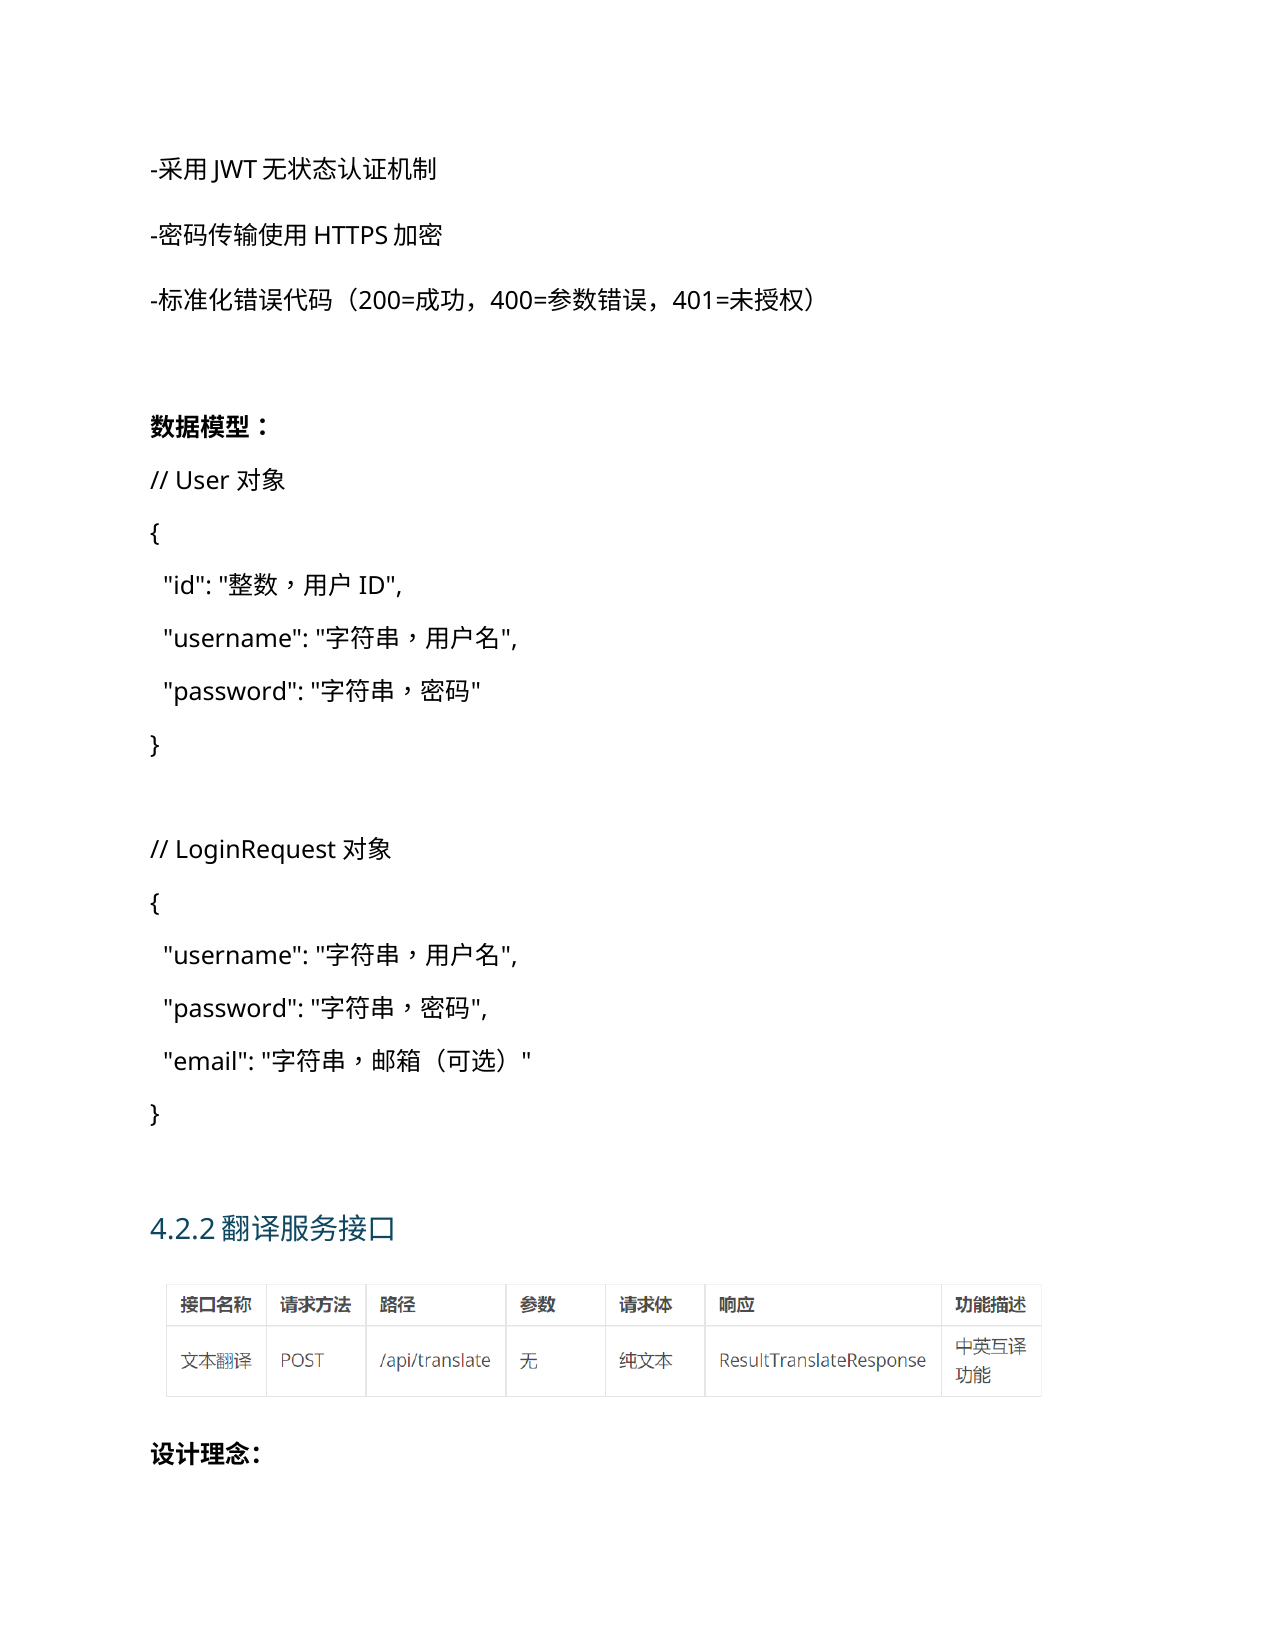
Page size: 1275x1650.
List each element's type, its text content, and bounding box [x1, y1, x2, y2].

text // LoginRequest 对象 [150, 832, 1125, 866]
text 数据模型： [150, 409, 1125, 443]
text "username": "字符串，用户名", [150, 938, 1125, 972]
text "email": "字符串，邮箱（可选）" [150, 1043, 1125, 1077]
text "password": "字符串，密码" [150, 673, 1125, 708]
text -密码传输使用HTTPS加密 [150, 215, 1125, 252]
text } [150, 726, 1125, 760]
text "password": "字符串，密码", [150, 990, 1125, 1024]
text 设计理念： [150, 1435, 1125, 1471]
text -标准化错误代码（200=成功，400=参数错误，401=未授权） [150, 281, 1125, 317]
text // User 对象 [150, 462, 1125, 496]
picture [150, 1266, 1049, 1406]
subtitle 4.2.2翻译服务接口 [150, 1205, 1125, 1248]
text -采用JWT无状态认证机制 [150, 150, 1125, 186]
text "username": "字符串，用户名", [150, 621, 1125, 655]
text } [150, 1096, 1125, 1130]
text { [150, 885, 1125, 919]
text { [150, 515, 1125, 549]
text "id": "整数，用户ID", [150, 568, 1125, 602]
